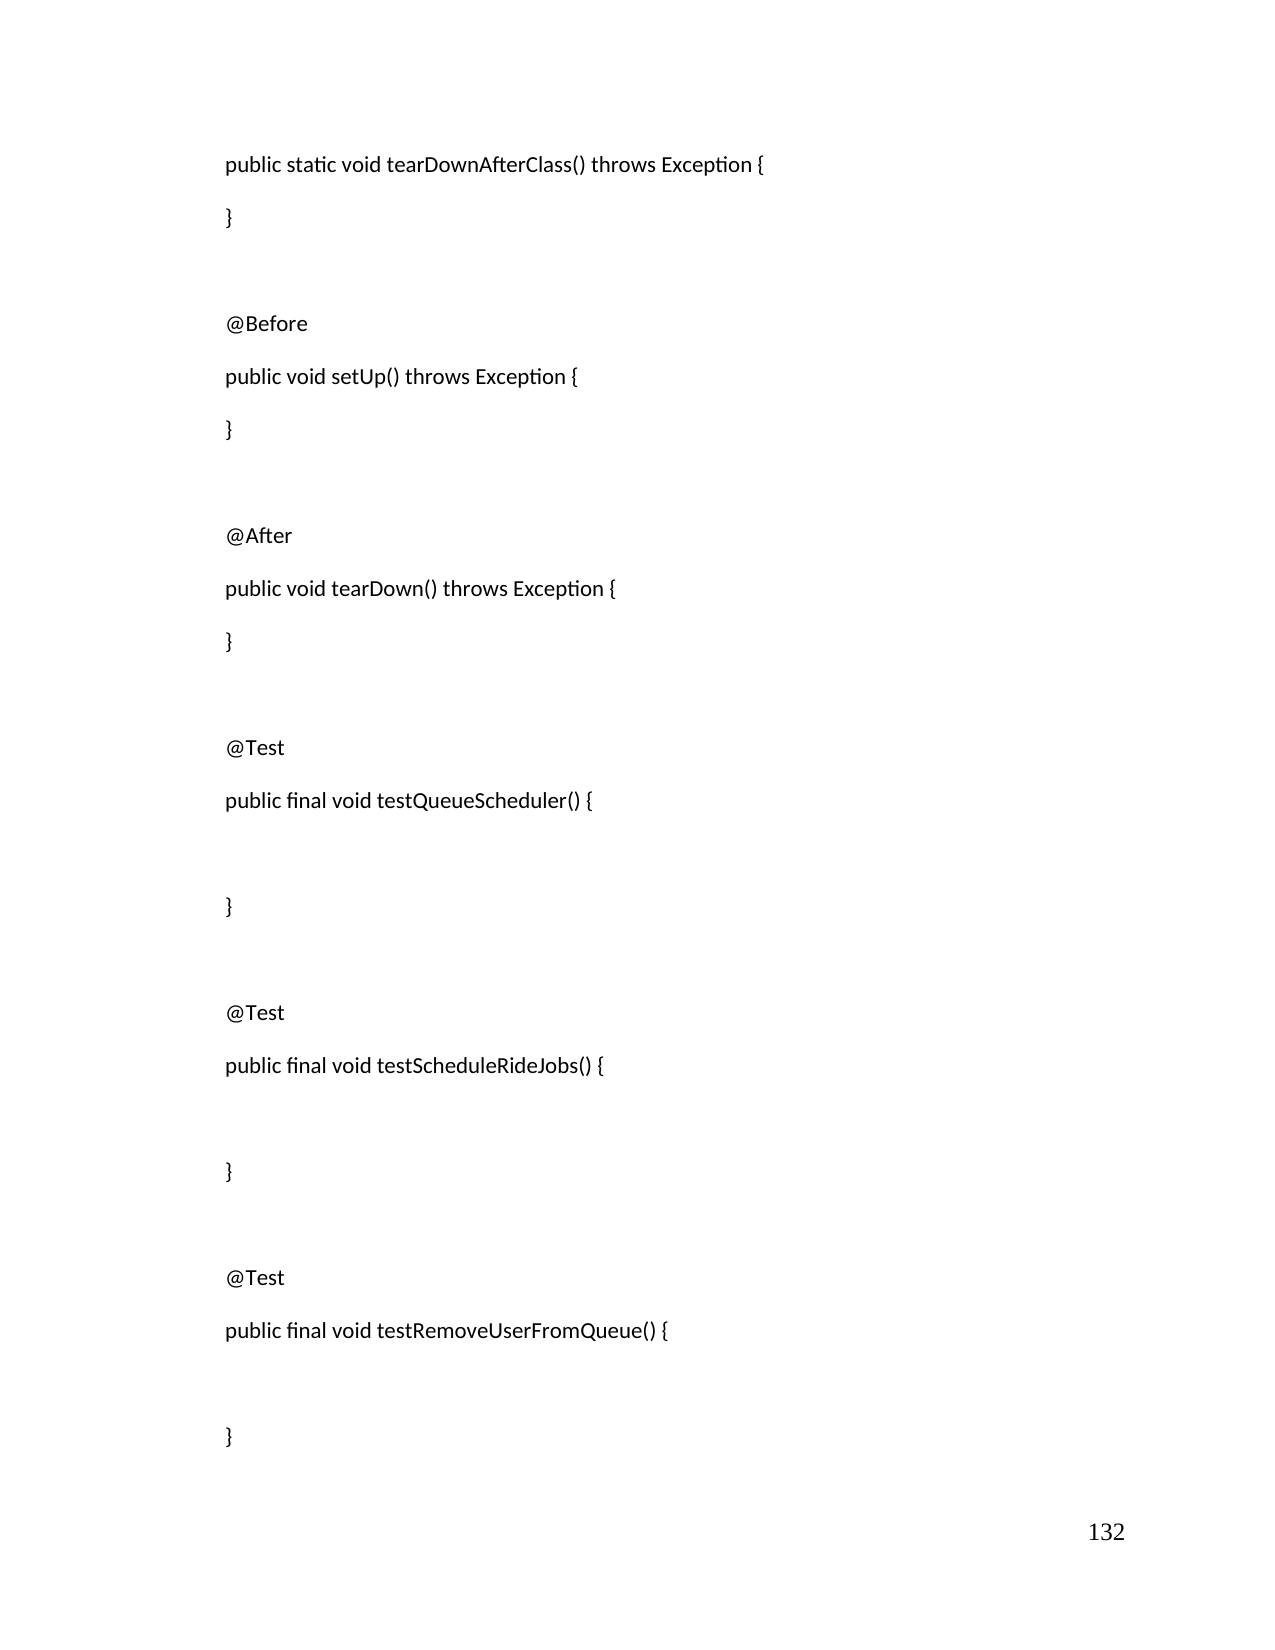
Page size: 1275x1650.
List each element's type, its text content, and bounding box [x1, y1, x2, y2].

text } [150, 627, 1125, 655]
text public final void testScheduleRideJobs() { [150, 1051, 1125, 1079]
text public void tearDown() throws Exception { [150, 574, 1125, 602]
text @Before [150, 309, 1125, 337]
text } [150, 1157, 1125, 1185]
text @Test [150, 998, 1125, 1026]
text @After [150, 521, 1125, 549]
text public void setUp() throws Exception { [150, 362, 1125, 390]
text public final void testQueueScheduler() { [150, 786, 1125, 814]
text @Test [150, 733, 1125, 761]
text } [150, 1422, 1125, 1451]
text } [150, 203, 1125, 231]
text public final void testRemoveUserFromQueue() { [150, 1316, 1125, 1344]
text } [150, 892, 1125, 920]
text @Test [150, 1263, 1125, 1291]
text } [150, 415, 1125, 443]
text public static void tearDownAfterClass() throws Exception { [150, 150, 1125, 178]
